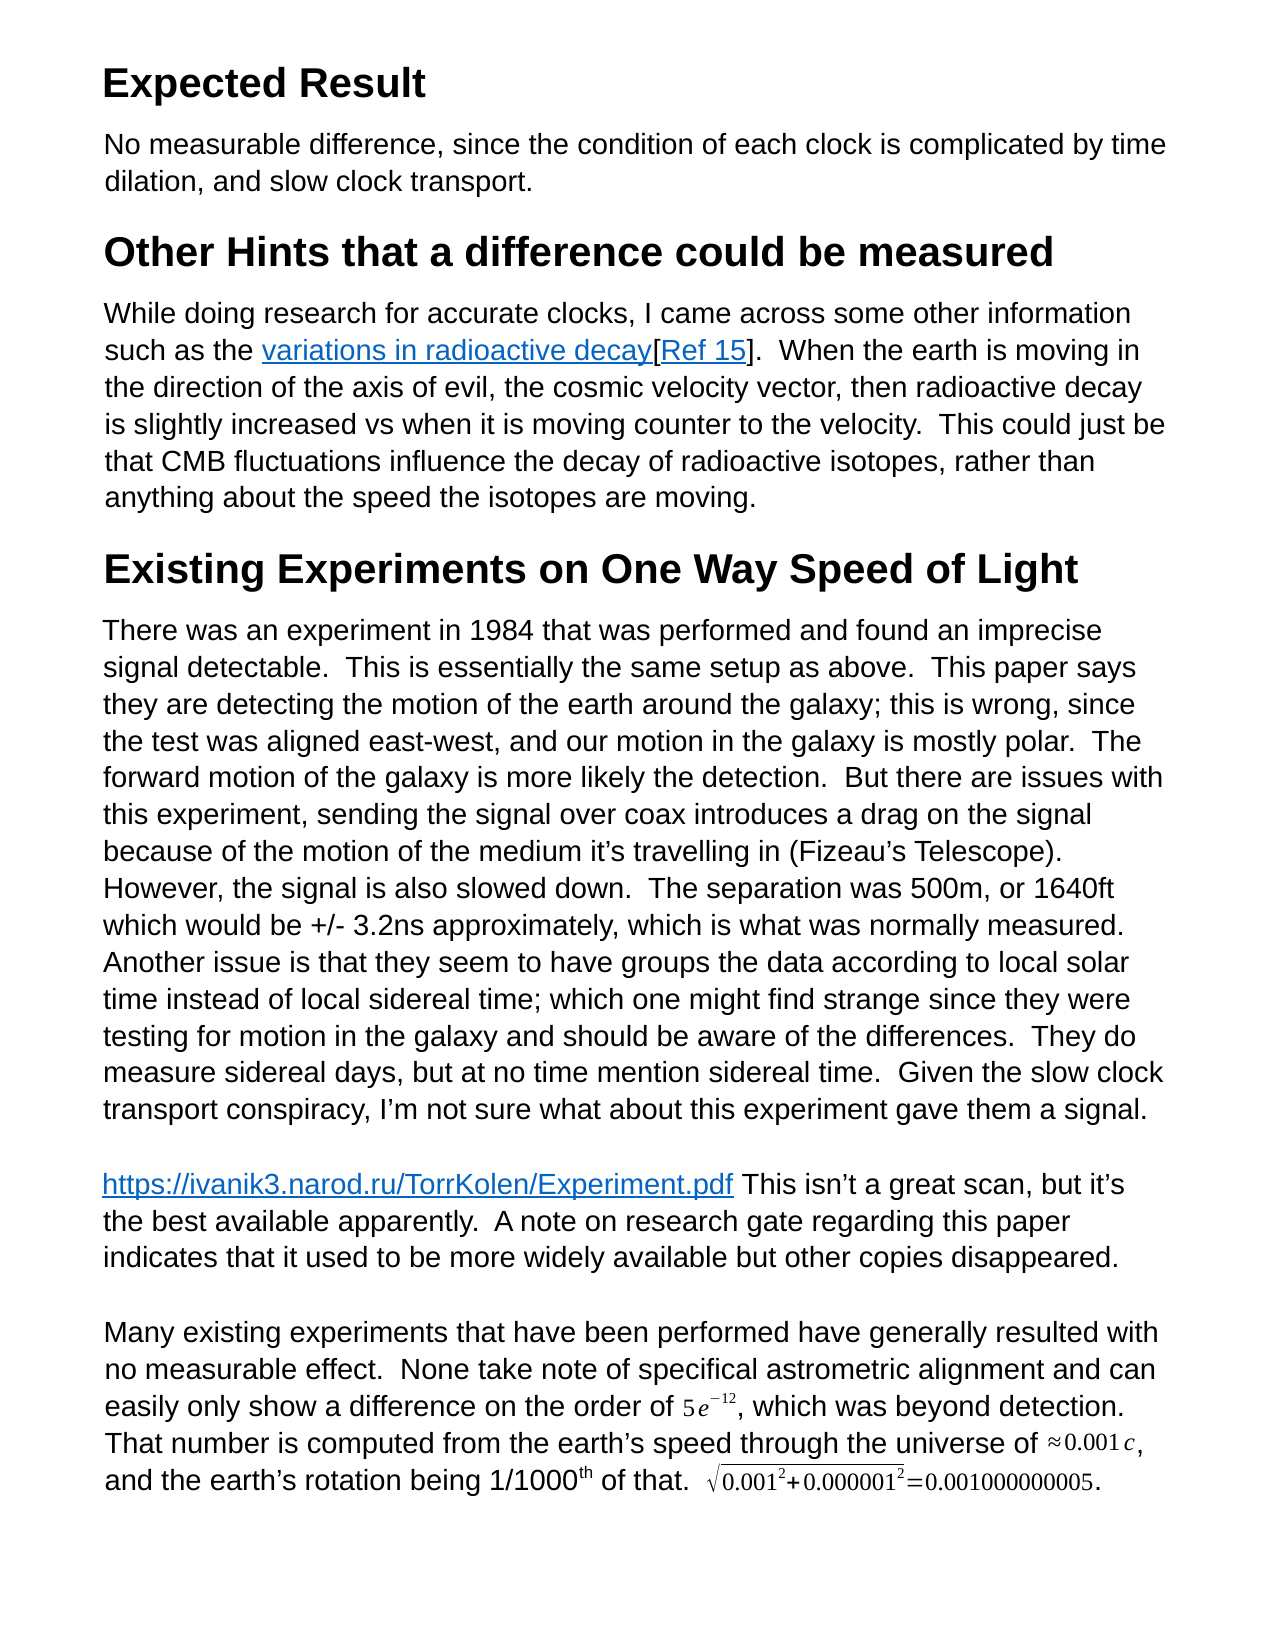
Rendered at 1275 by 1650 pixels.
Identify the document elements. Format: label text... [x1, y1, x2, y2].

text https://ivanik3.narod.ru/TorrKolen/Experiment.pdf This isn’t a great scan, but it’s the best available apparently. A note on research gate regarding this paper indicates that it used to be more widely available but other copies disappeared. [102, 1167, 1172, 1274]
text While doing research for accurate clocks, I came across some other information such as the variations in radioactive decay[Ref 15]. When the earth is moving in the direction of the axis of evil, the cosmic velocity vector, then radioactive decay is slightly increased vs when it is moving counter to the velocity. This could just be that CMB fluctuations influence the decay of radioactive isotopes, rather than anything about the speed the isotopes are moving. [103, 296, 1172, 514]
subtitle Existing Experiments on One Way Speed of Light [103, 544, 1172, 592]
subtitle Other Hints that a difference could be measured [103, 228, 1172, 276]
subtitle Expected Result [102, 58, 1172, 106]
text No measurable difference, since the condition of each clock is complicated by time dilation, and slow clock transport. [103, 127, 1172, 197]
text There was an experiment in 1984 that was performed and found an imprecise signal detectable. This is essentially the same setup as above. This paper says they are detecting the motion of the earth around the galaxy; this is wrong, since the test was aligned east-west, and our motion in the galaxy is mostly polar. The forward motion of the galaxy is more likely the detection. But there are issues with this experiment, sending the signal over coax introduces a drag on the signal because of the motion of the medium it’s travelling in (Fizeau’s Telescope). However, the signal is also slowed down. The separation was 500m, or 1640ft which would be +/- 3.2ns approximately, which is what was normally measured. Another issue is that they seem to have groups the data according to local solar time instead of local sidereal time; which one might find strange since they were testing for motion in the galaxy and should be aware of the differences. They do measure sidereal days, but at no time mention sidereal time. Given the slow clock transport conspiracy, I’m not sure what about this experiment gave them a signal. [102, 613, 1172, 1126]
text Many existing experiments that have been performed have generally resulted with no measurable effect. None take note of specifical astrometric alignment and can easily only show a difference on the order of , which was beyond detection. That number is computed from the earth’s speed through the universe of , and the earth’s rotation being 1/1000th of that. . [103, 1315, 1172, 1496]
